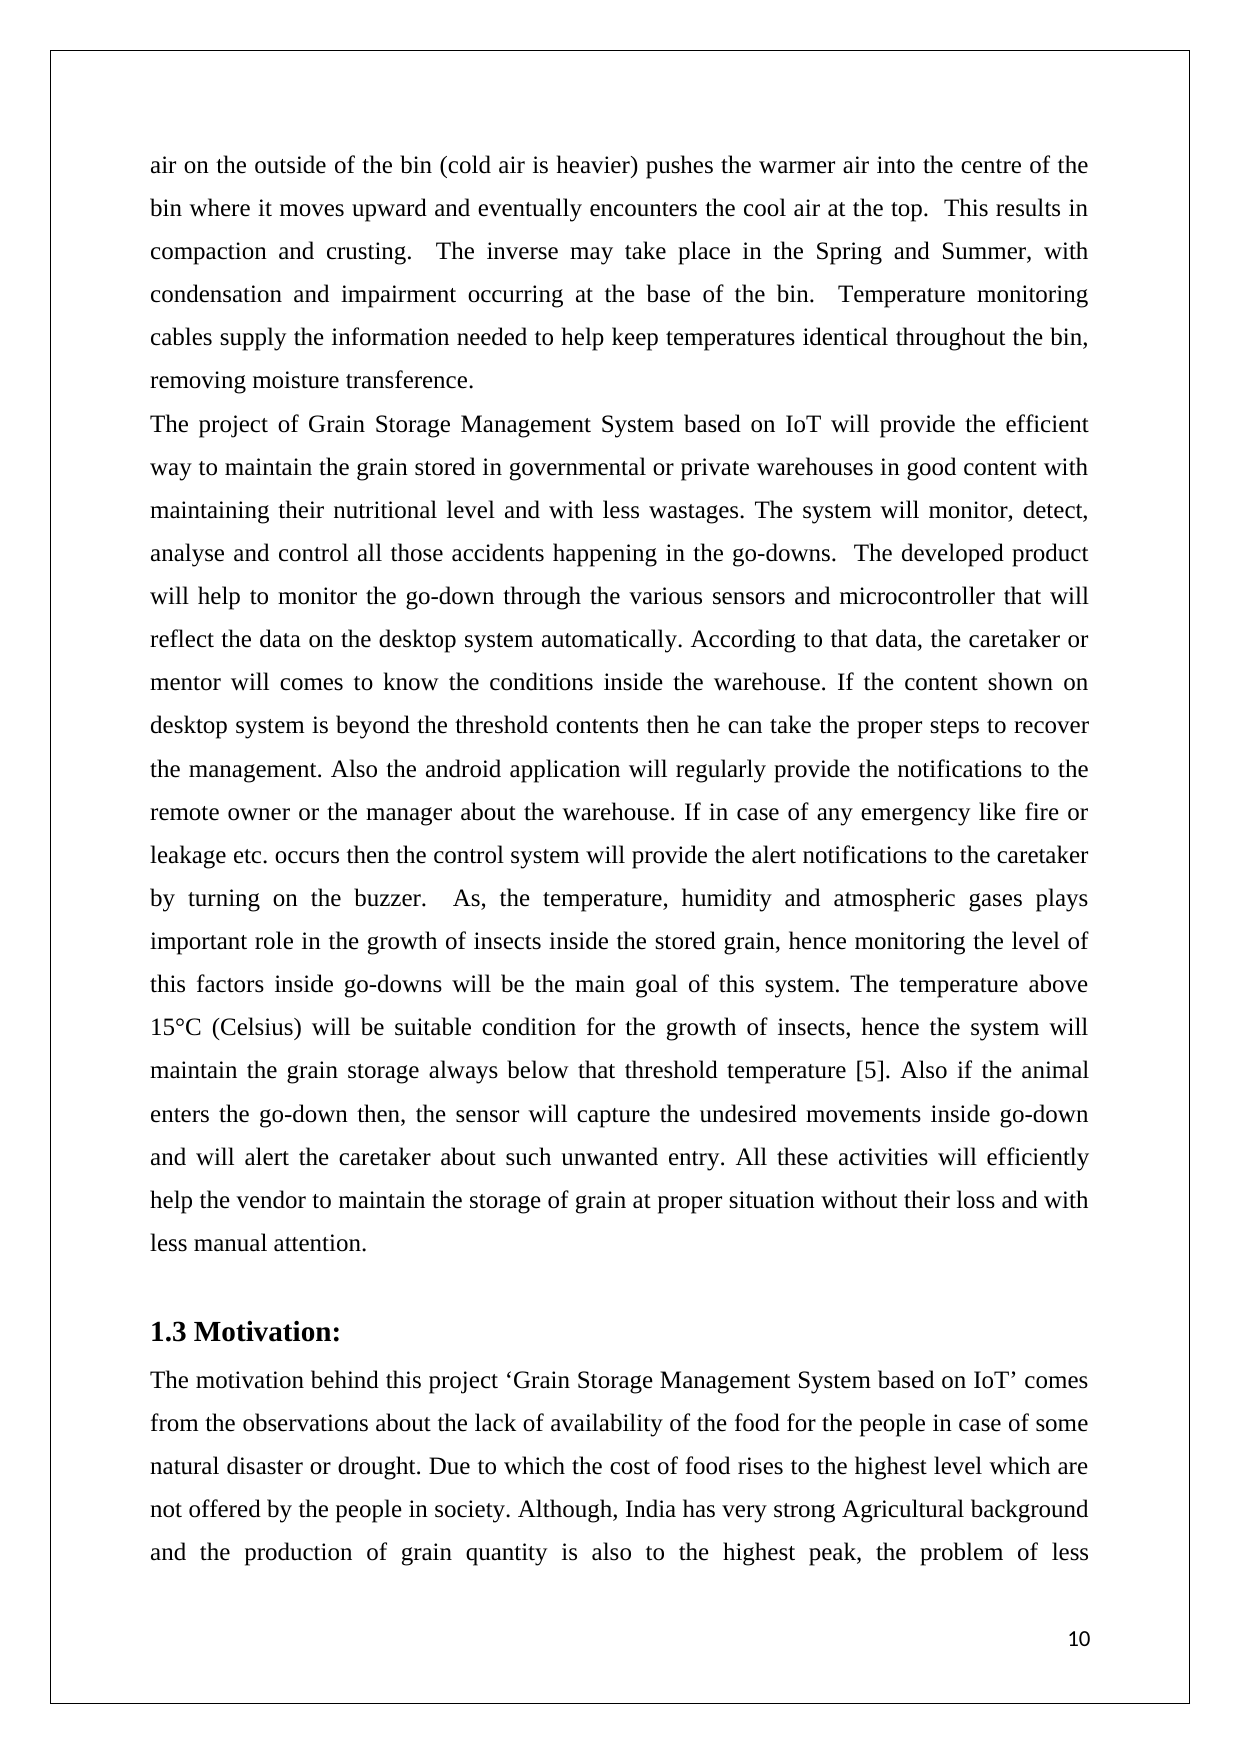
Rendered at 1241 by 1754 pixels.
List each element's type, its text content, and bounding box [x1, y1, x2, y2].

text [150, 1365, 1090, 1566]
text 1.3 Motivation: [150, 1314, 1090, 1348]
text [150, 150, 1090, 394]
text The project of Grain Storage Management System based on IoT will provide the efficient way to maintain the grain stored in governmental or private warehouses in good content with maintaining their nutritional level and with less wastages. The system will monitor, detect, analyse and control all those accidents happening in the go-downs. The developed product will help to monitor the go-down through the various sensors and microcontroller that will reflect the data on the desktop system automatically. According to that data, the caretaker or mentor will comes to know the conditions inside the warehouse. If the content shown on desktop system is beyond the threshold contents then he can take the proper steps to recover the management. Also the android application will regularly provide the notifications to the remote owner or the manager about the warehouse. If in case of any emergency like fire or leakage etc. occurs then the control system will provide the alert notifications to the caretaker by turning on the buzzer. As, the temperature, humidity and atmospheric gases plays important role in the growth of insects inside the stored grain, hence monitoring the level of this factors inside go-downs will be the main goal of this system. The temperature above 15°C (Celsius) will be suitable condition for the growth of insects, hence the system will maintain the grain storage always below that threshold temperature [5]. Also if the animal enters the go-down then, the sensor will capture the undesired movements inside go-down and will alert the caretaker about such unwanted entry. All these activities will efficiently help the vendor to maintain the storage of grain at proper situation without their loss and with less manual attention. [150, 409, 1090, 1257]
